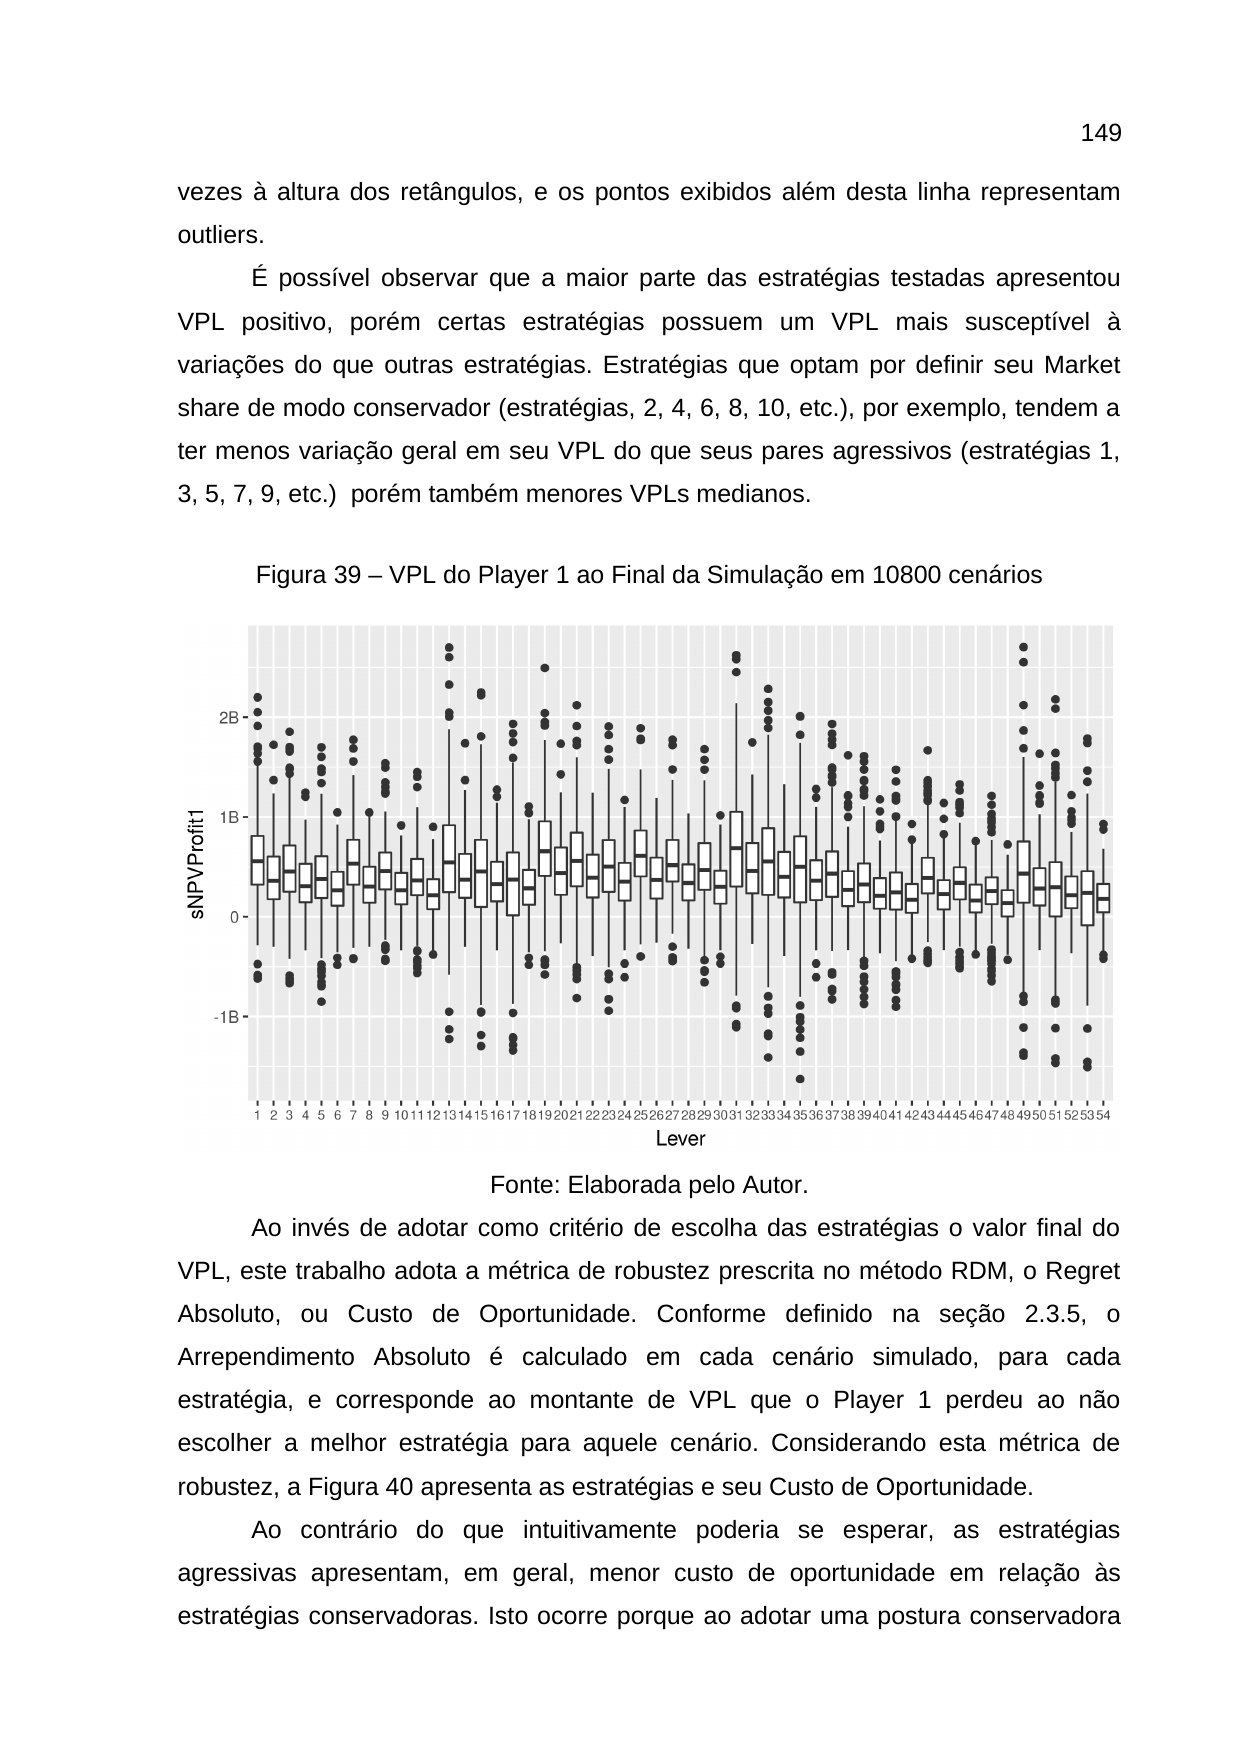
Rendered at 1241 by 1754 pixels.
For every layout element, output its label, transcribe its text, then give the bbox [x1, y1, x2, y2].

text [177, 1514, 1122, 1629]
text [177, 177, 1122, 249]
picture [177, 615, 1123, 1156]
text Ao invés de adotar como critério de escolha das estratégias o valor final do VPL, este trabalho adota a métrica de robustez prescrita no método RDM, o Regret Absoluto, ou Custo de Oportunidade. Conforme definido na seção 2.3.5, o Arrependimento Absoluto é calculado em cada cenário simulado, para cada estratégia, e corresponde ao montante de VPL que o Player 1 perdeu ao não escolher a melhor estratégia para aquele cenário. Considerando esta métrica de robustez, a Figura 38 apresenta as estratégias e seu Custo de Oportunidade. [177, 1213, 1122, 1500]
text É possível observar que a maior parte das estratégias testadas apresentou VPL positivo, porém certas estratégias possuem um VPL mais susceptível à variações do que outras estratégias. Estratégias que optam por definir seu Market share de modo conservador (estratégias, 2, 4, 6, 8, 10, etc.), por exemplo, tendem a ter menos variação geral em seu VPL do que seus pares agressivos (estratégias 1, 3, 5, 7, 9, etc.) porém também menores VPLs medianos. [177, 263, 1122, 508]
text Figura 39 – VPL do Player 1 ao Final da Simulação em 10800 cenários [177, 560, 1122, 588]
text Fonte: Elaborada pelo Autor. [177, 1169, 1122, 1198]
